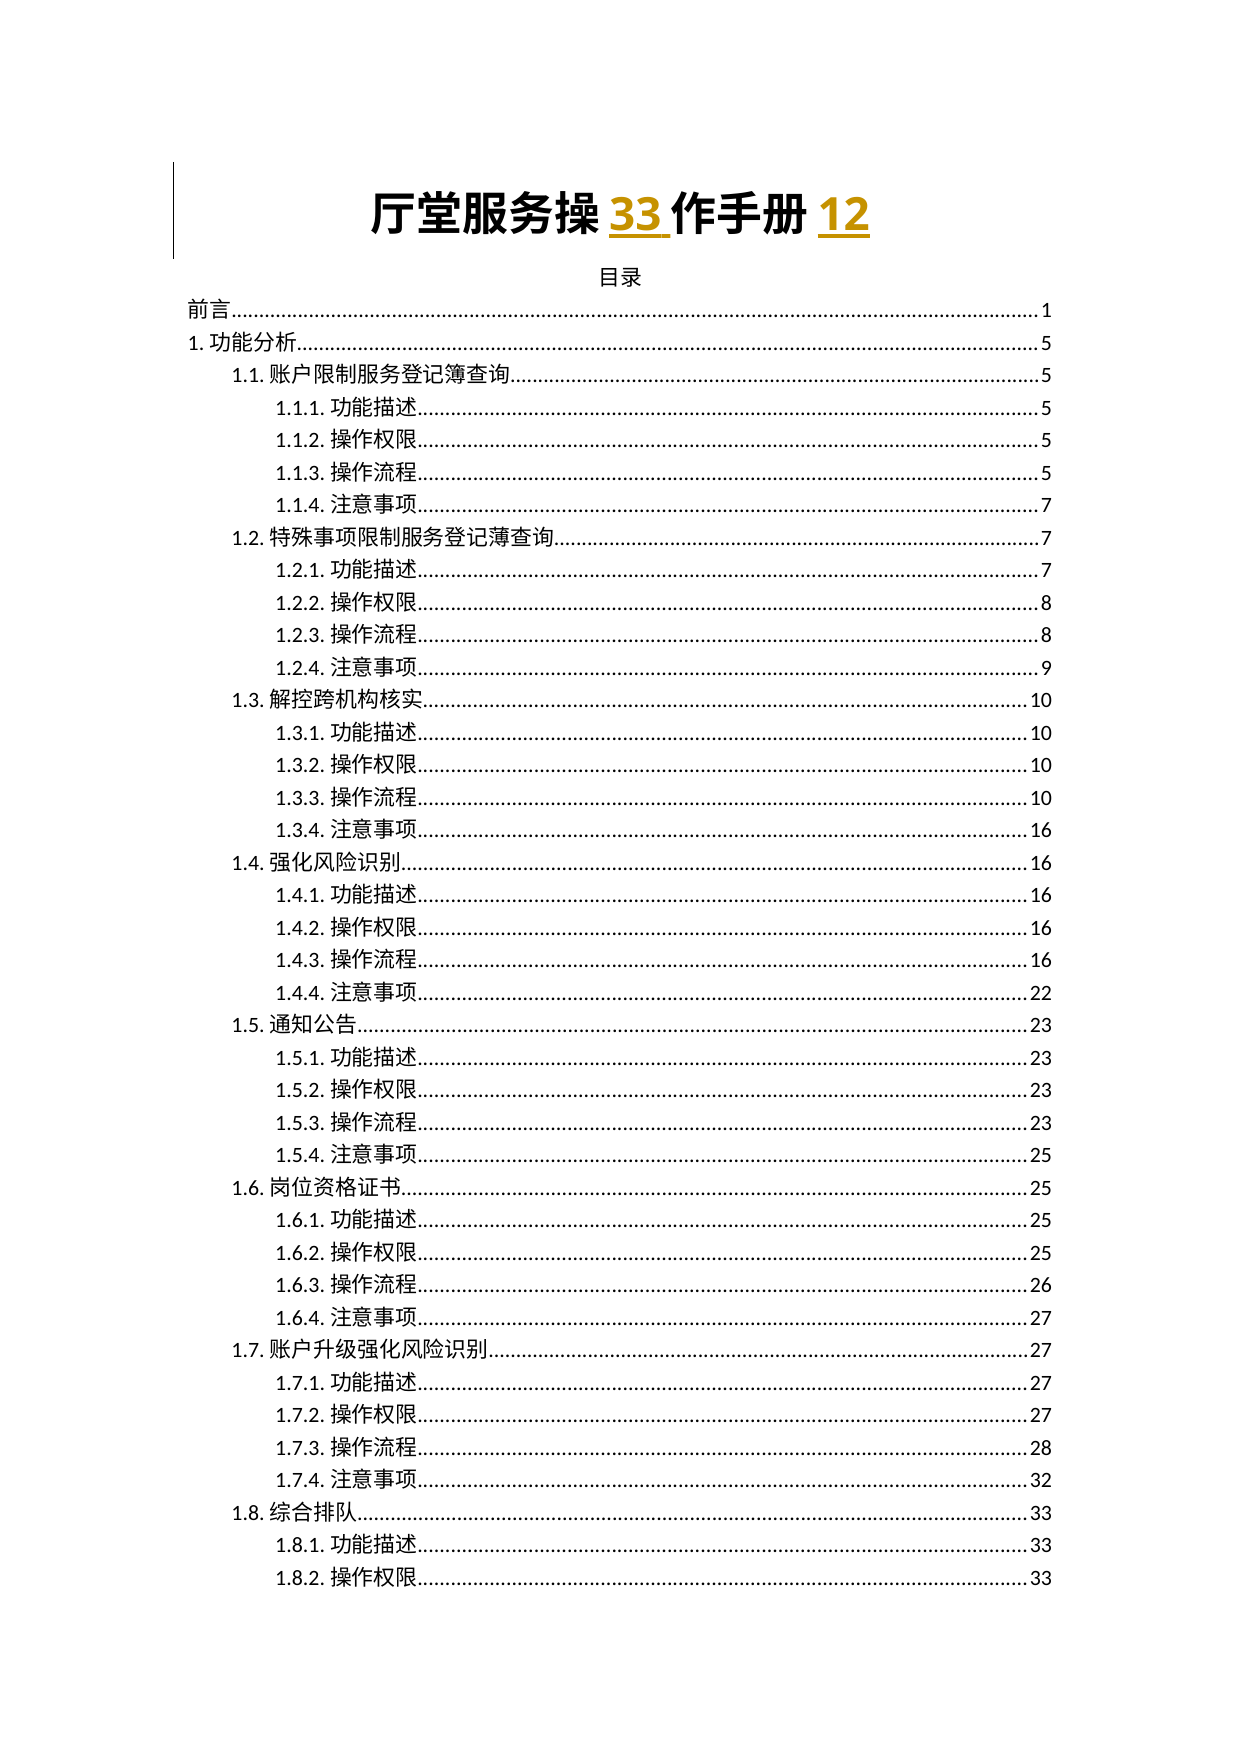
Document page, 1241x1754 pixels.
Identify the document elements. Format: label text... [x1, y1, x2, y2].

text 厅堂服务操作手册 [187, 162, 1053, 259]
